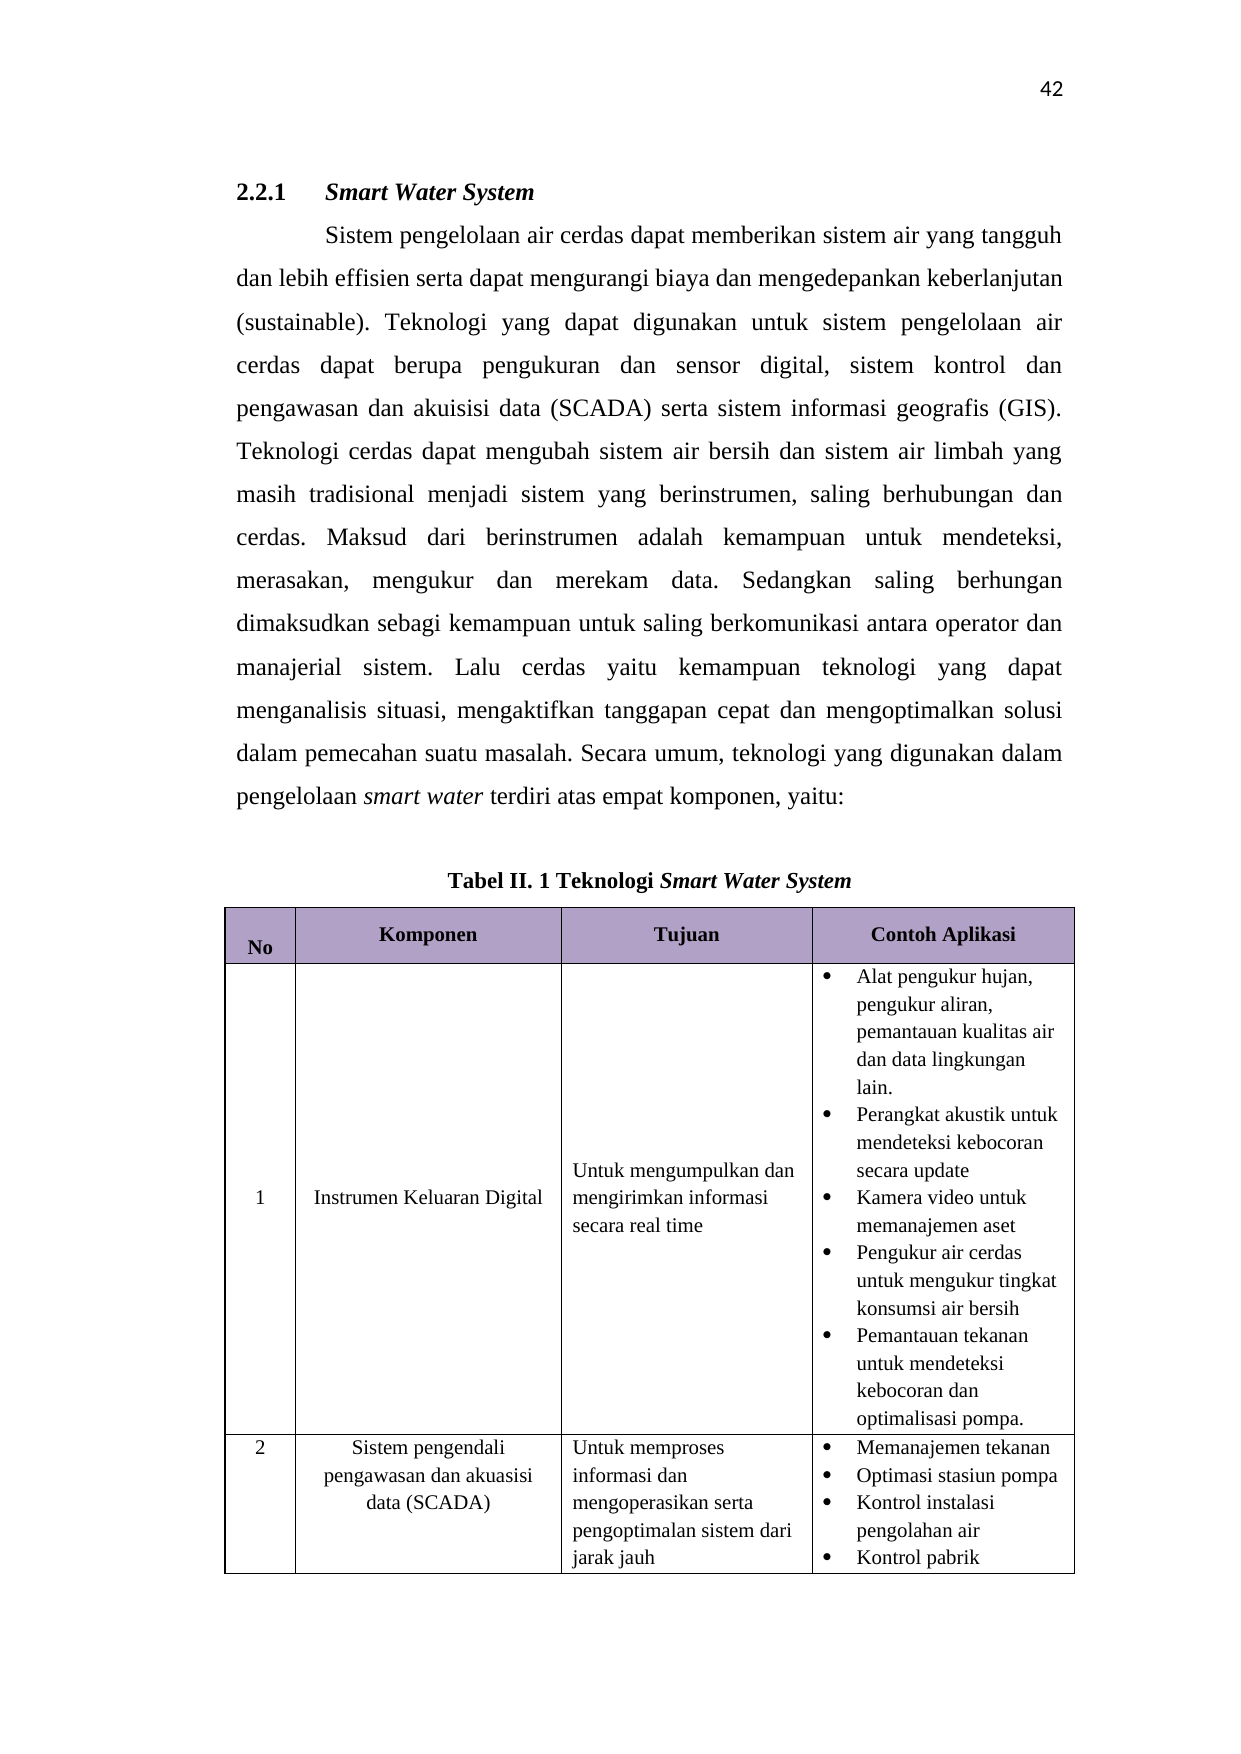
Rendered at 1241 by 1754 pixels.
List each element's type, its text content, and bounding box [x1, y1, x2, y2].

table_cell 1 [226, 964, 295, 1434]
table_cell Alat pengukur hujan, pengukur aliran, pemantauan kualitas air dan data lingkungan lain. Perangkat akustik untuk mendeteksi kebocoran secara update Kamera video untuk memanajemen aset Pengukur air cerdas untuk mengukur tingkat konsumsi air bersih Pemantauan tekanan untuk mendeteksi kebocoran dan optimalisasi pompa. [813, 964, 1074, 1434]
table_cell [296, 1435, 561, 1573]
text Tabel II. 1 Teknologi Smart Water System [236, 867, 1063, 893]
table_header Komponen [296, 908, 561, 963]
table_header Tujuan [562, 908, 812, 963]
table_header No [226, 908, 295, 963]
table_header Contoh Aplikasi [813, 908, 1074, 963]
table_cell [813, 1435, 1074, 1573]
text Sistem pengelolaan air cerdas dapat memberikan sistem air yang tangguh dan lebih effisien serta dapat mengurangi biaya dan mengedepankan keberlanjutan (sustainable). Teknologi yang dapat digunakan untuk sistem pengelolaan air cerdas dapat berupa pengukuran dan sensor digital, sistem kontrol dan pengawasan dan akuisisi data (SCADA) serta sistem informasi geografis (GIS). Teknologi cerdas dapat mengubah sistem air bersih dan sistem air limbah yang masih tradisional menjadi sistem yang berinstrumen, saling berhubungan dan cerdas. Maksud dari berinstrumen adalah kemampuan untuk mendeteksi, merasakan, mengukur dan merekam data. Sedangkan saling berhungan dimaksudkan sebagi kemampuan untuk saling berkomunikasi antara operator dan manajerial sistem. Lalu cerdas yaitu kemampuan teknologi yang dapat menganalisis situasi, mengaktifkan tanggapan cepat dan mengoptimalkan solusi dalam pemecahan suatu masalah. Secara umum, teknologi yang digunakan dalam pengelolaan smart water terdiri atas empat komponen, yaitu: [236, 220, 1063, 810]
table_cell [562, 1435, 812, 1573]
table_cell Untuk mengumpulkan dan mengirimkan informasi secara real time [562, 964, 812, 1434]
table_cell Instrumen Keluaran Digital [296, 964, 561, 1434]
subtitle Smart Water System [236, 177, 1063, 206]
table_cell 2 [226, 1435, 295, 1573]
